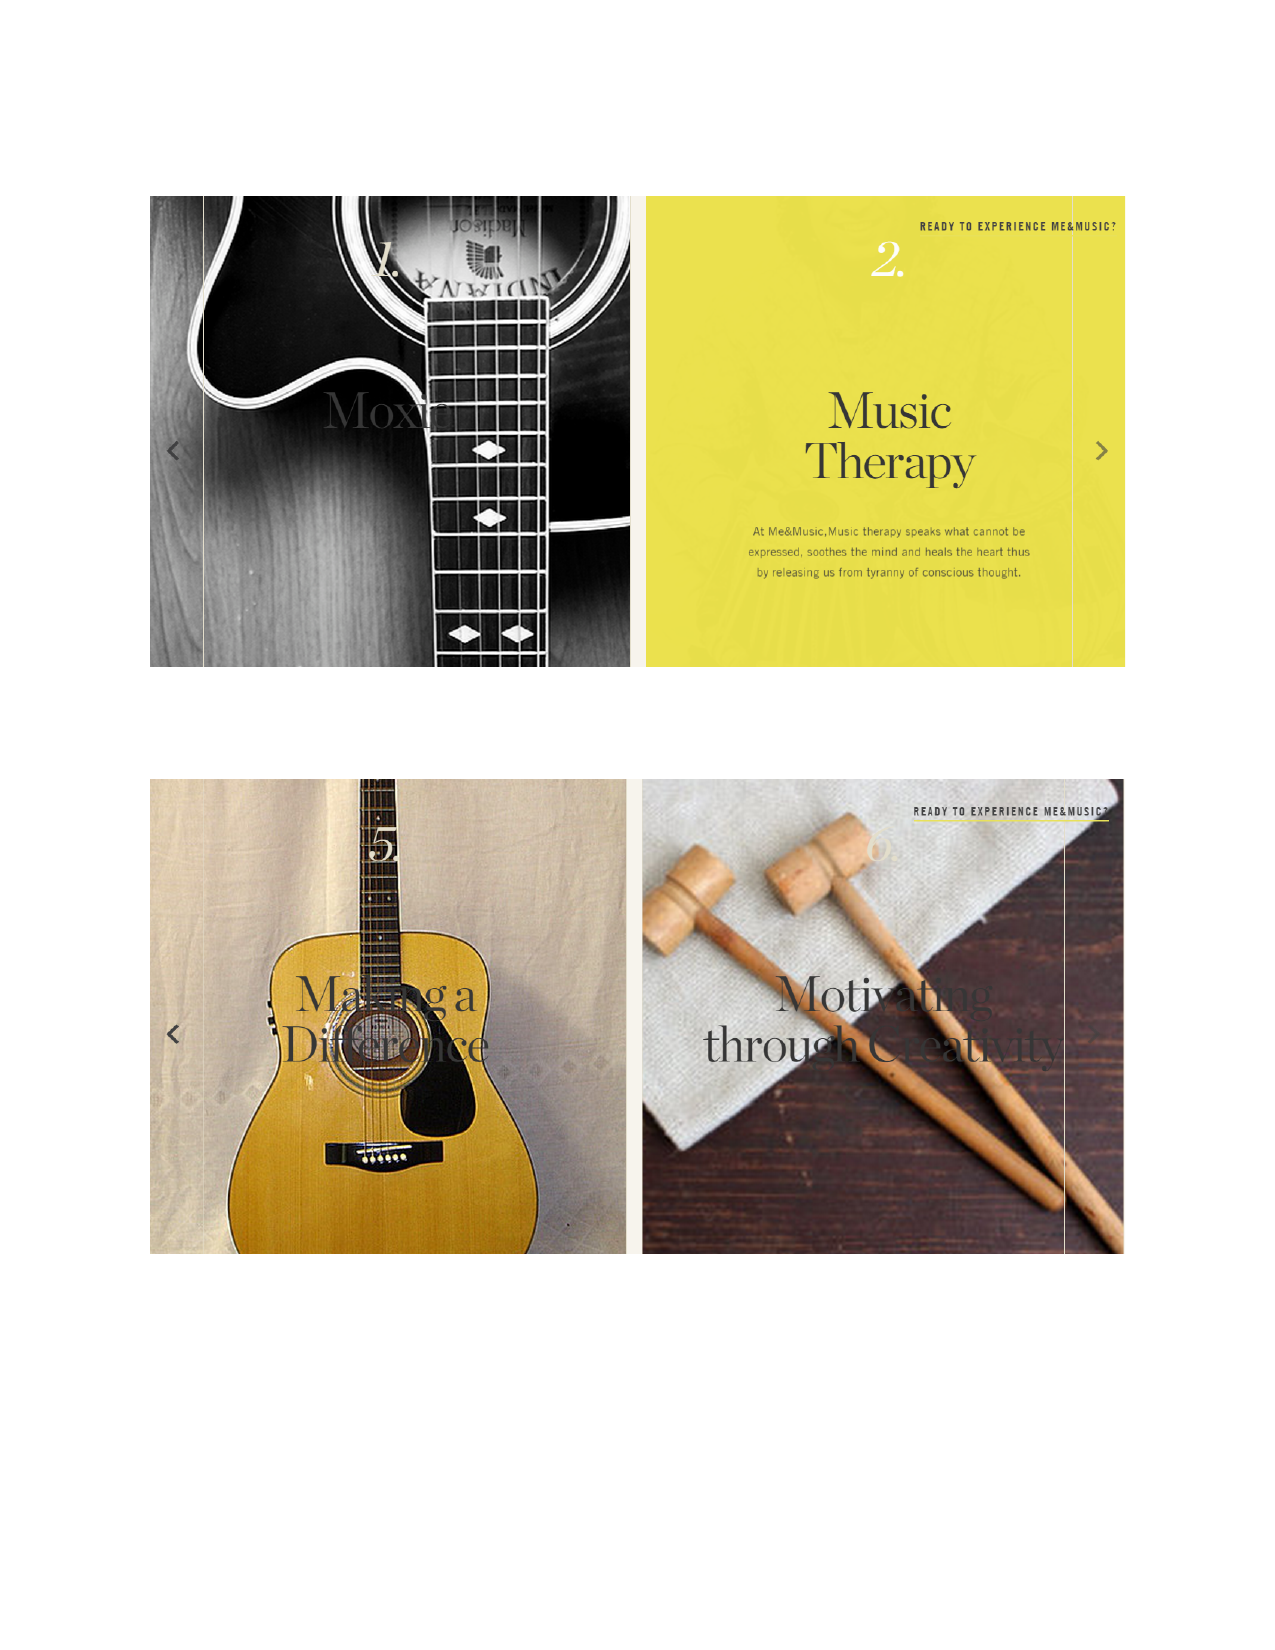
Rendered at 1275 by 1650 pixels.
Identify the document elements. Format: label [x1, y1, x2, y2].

picture [150, 779, 1125, 1254]
picture [150, 196, 1125, 667]
